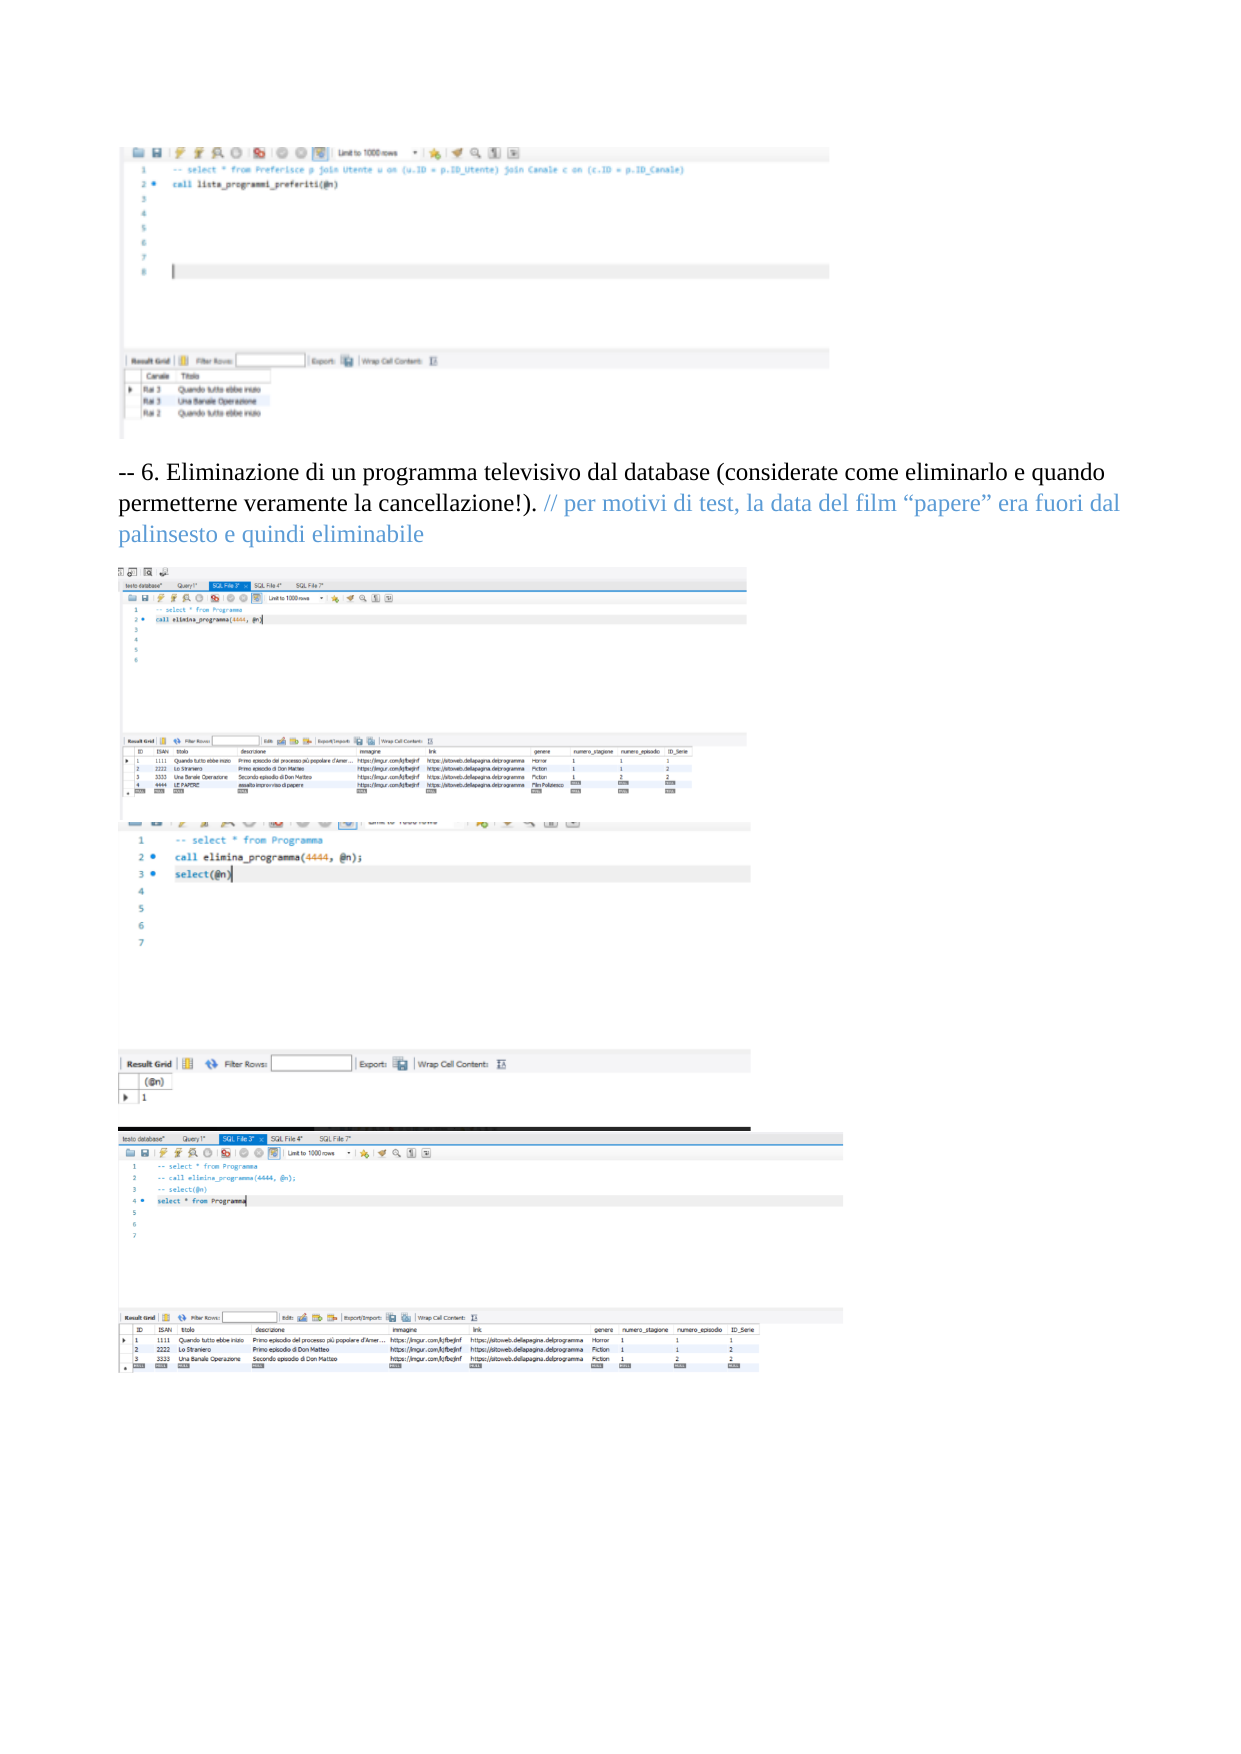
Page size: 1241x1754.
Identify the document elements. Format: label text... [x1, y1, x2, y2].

picture [118, 147, 830, 439]
picture [118, 1132, 844, 1373]
text -- 6. Eliminazione di un programma televisivo dal database (considerate come eliminarlo e quando permetterne veramente la cancellazione!). // per motivi di test, la data del film “papere” era fuori dal palinsesto e quindi eliminabile [118, 457, 1122, 548]
picture [118, 822, 751, 1131]
picture [118, 567, 747, 820]
